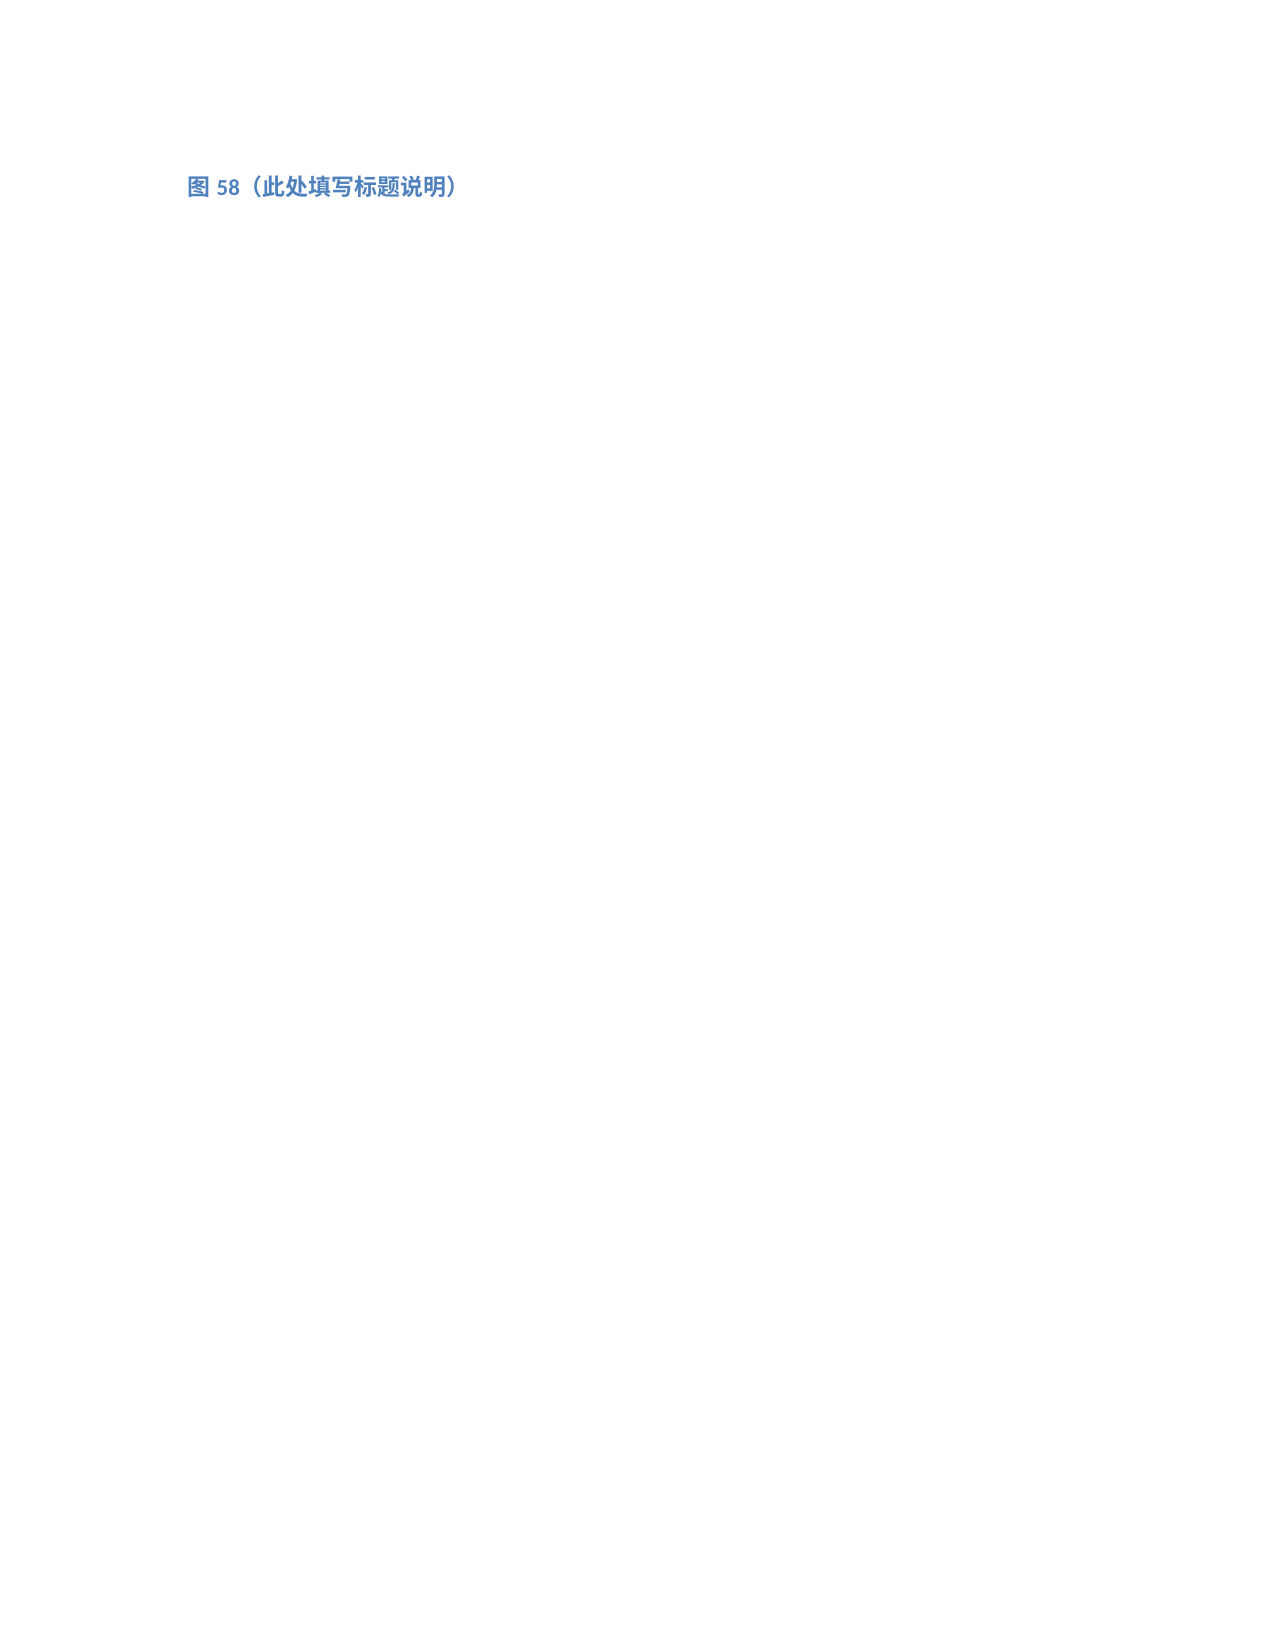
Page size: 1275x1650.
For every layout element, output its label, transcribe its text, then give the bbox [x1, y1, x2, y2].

subtitle 图 58（此处填写标题说明） [187, 171, 1087, 202]
